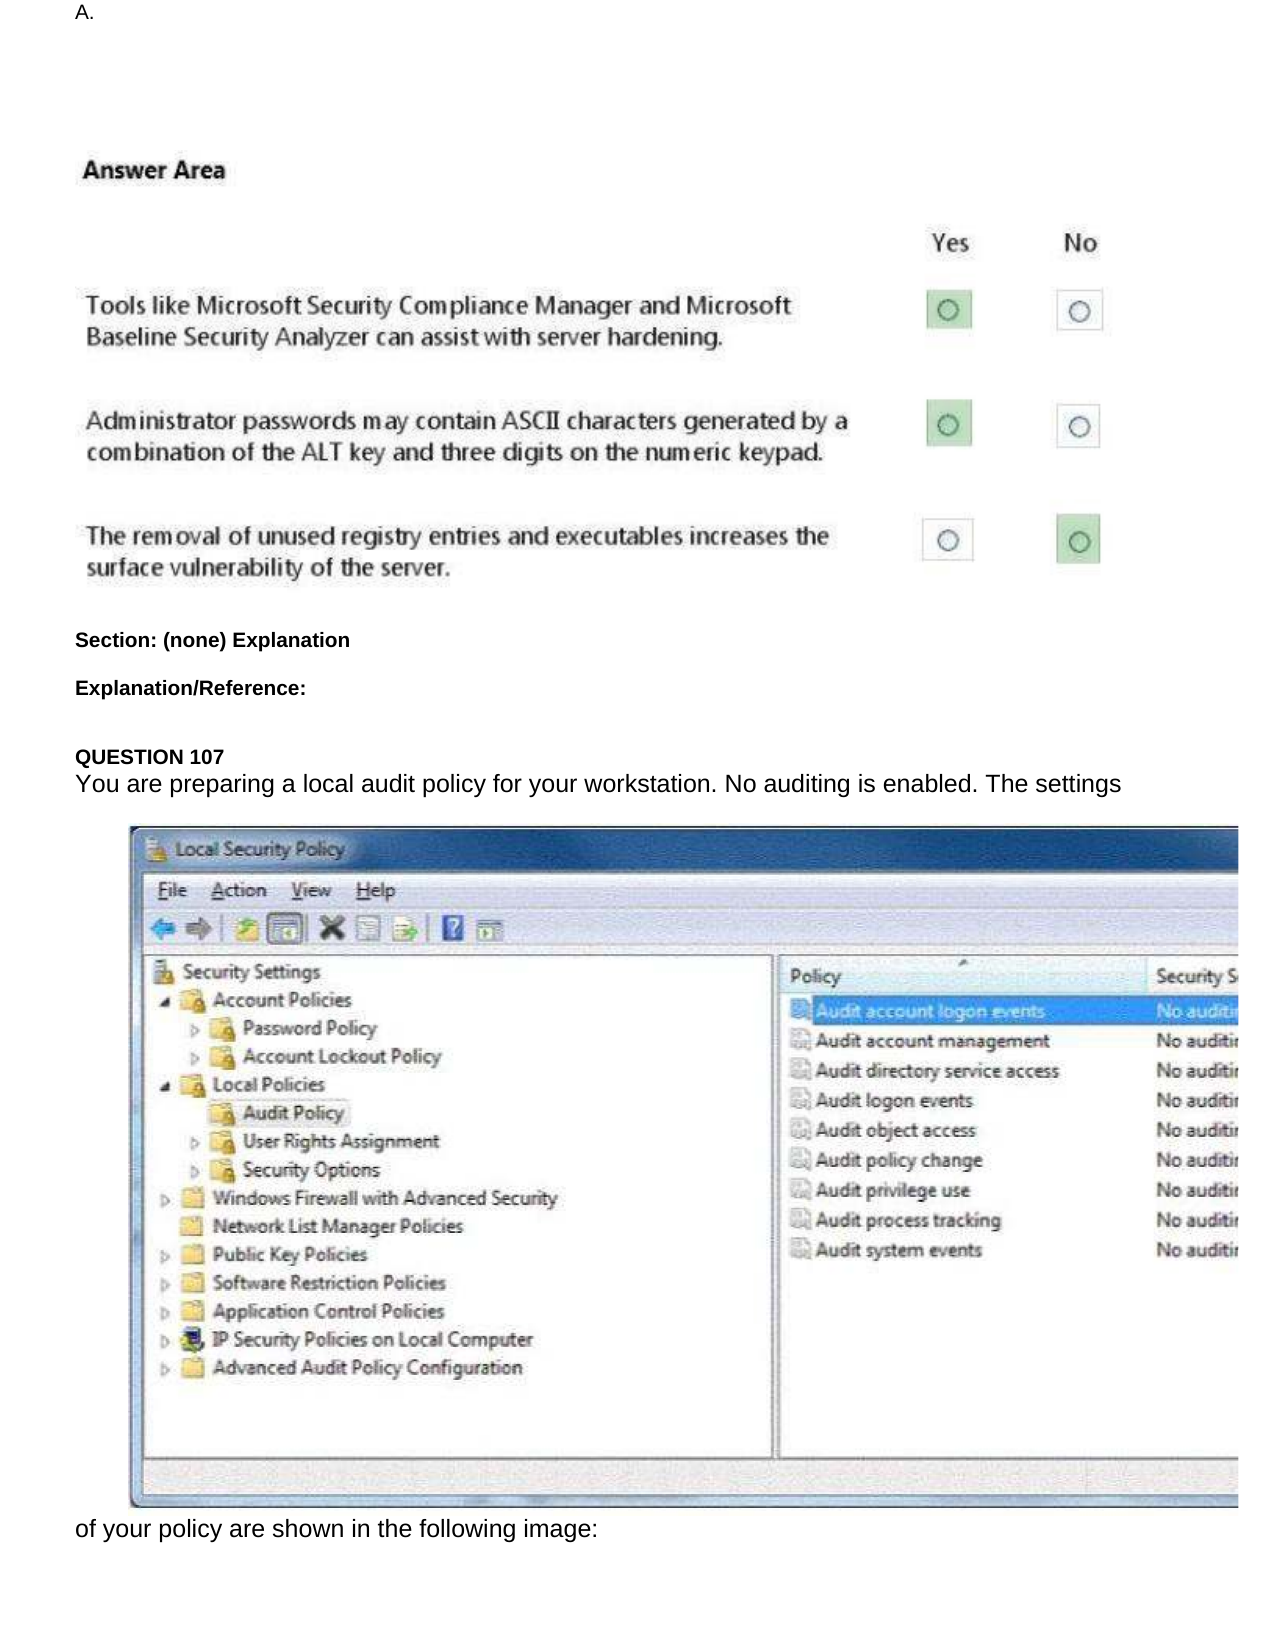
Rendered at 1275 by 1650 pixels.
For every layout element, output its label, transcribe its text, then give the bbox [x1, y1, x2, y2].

text Explanation/Reference: [75, 675, 462, 699]
text QUESTION 107 [75, 745, 462, 769]
picture [127, 822, 1239, 1516]
picture [75, 150, 1113, 597]
text Section: (none) Explanation [75, 627, 462, 651]
